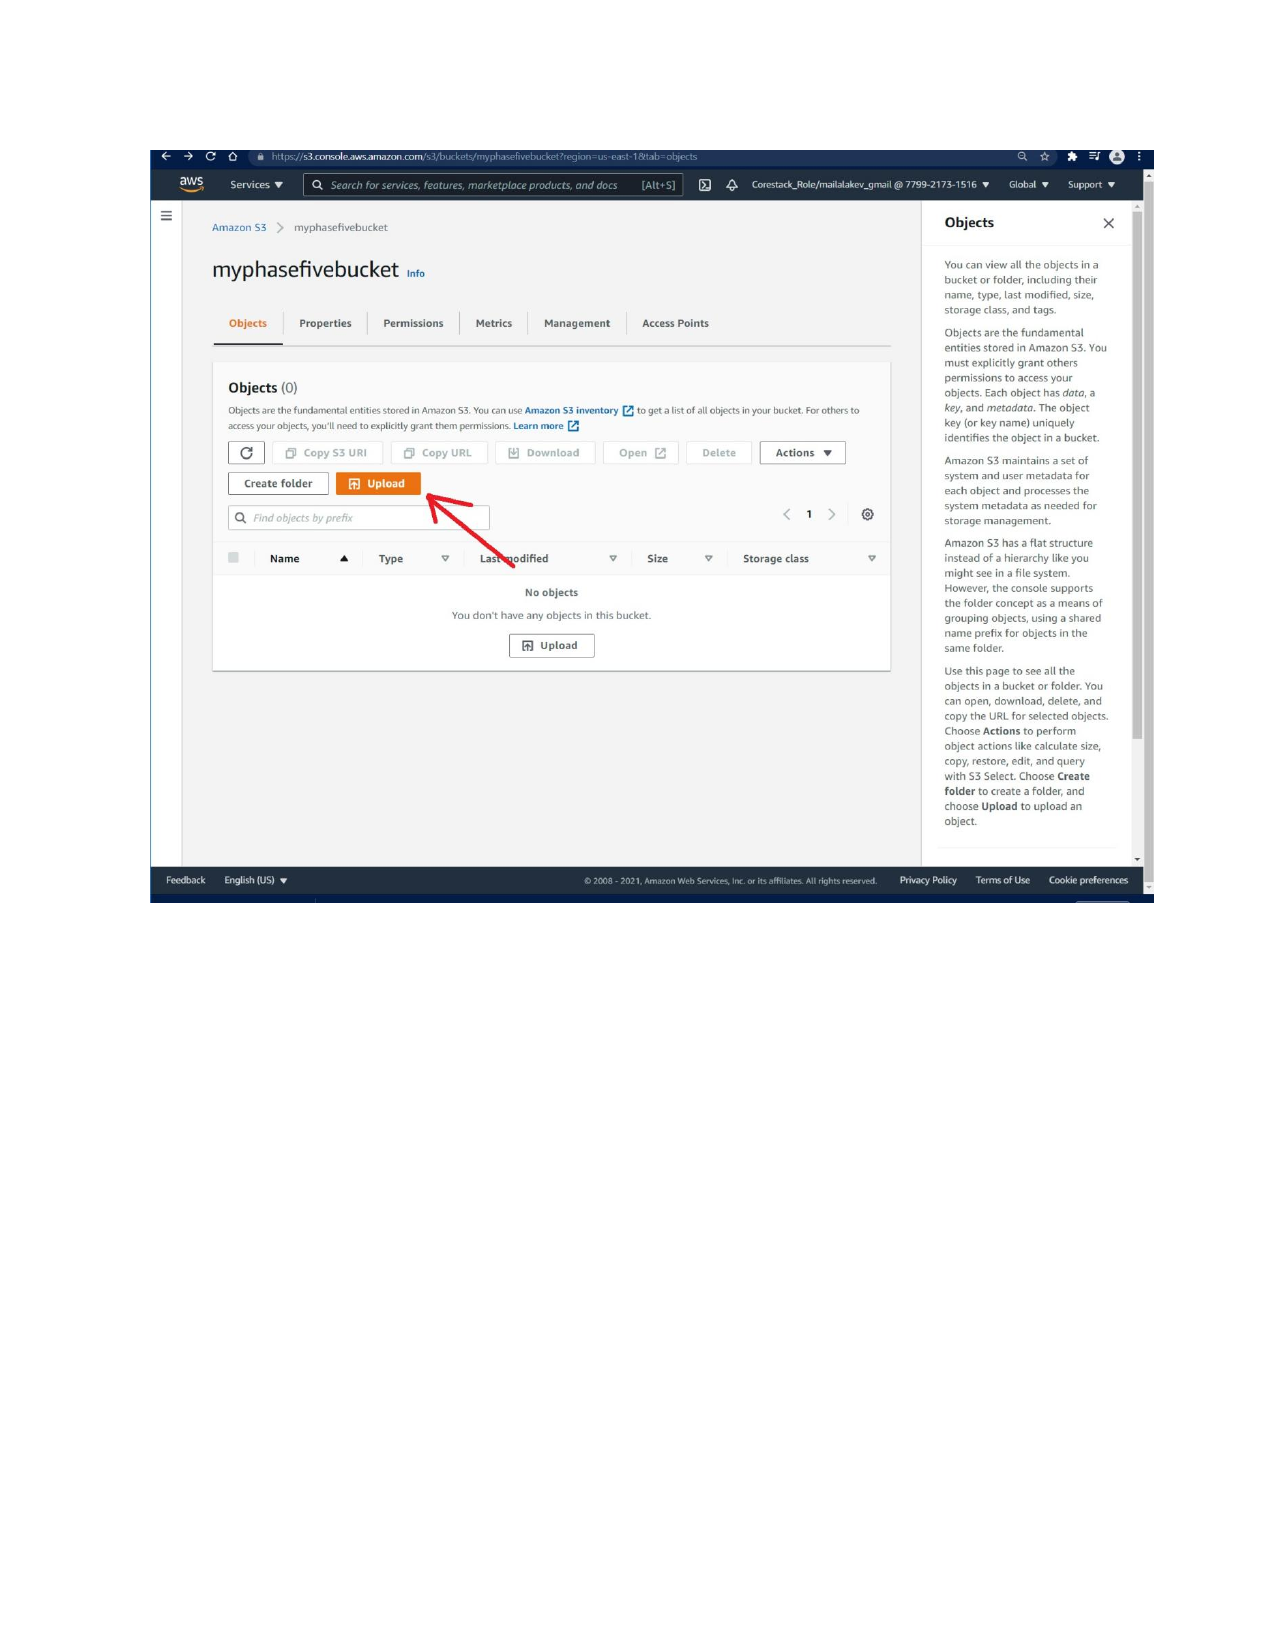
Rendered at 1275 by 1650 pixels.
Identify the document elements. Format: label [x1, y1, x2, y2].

picture [150, 150, 1154, 903]
